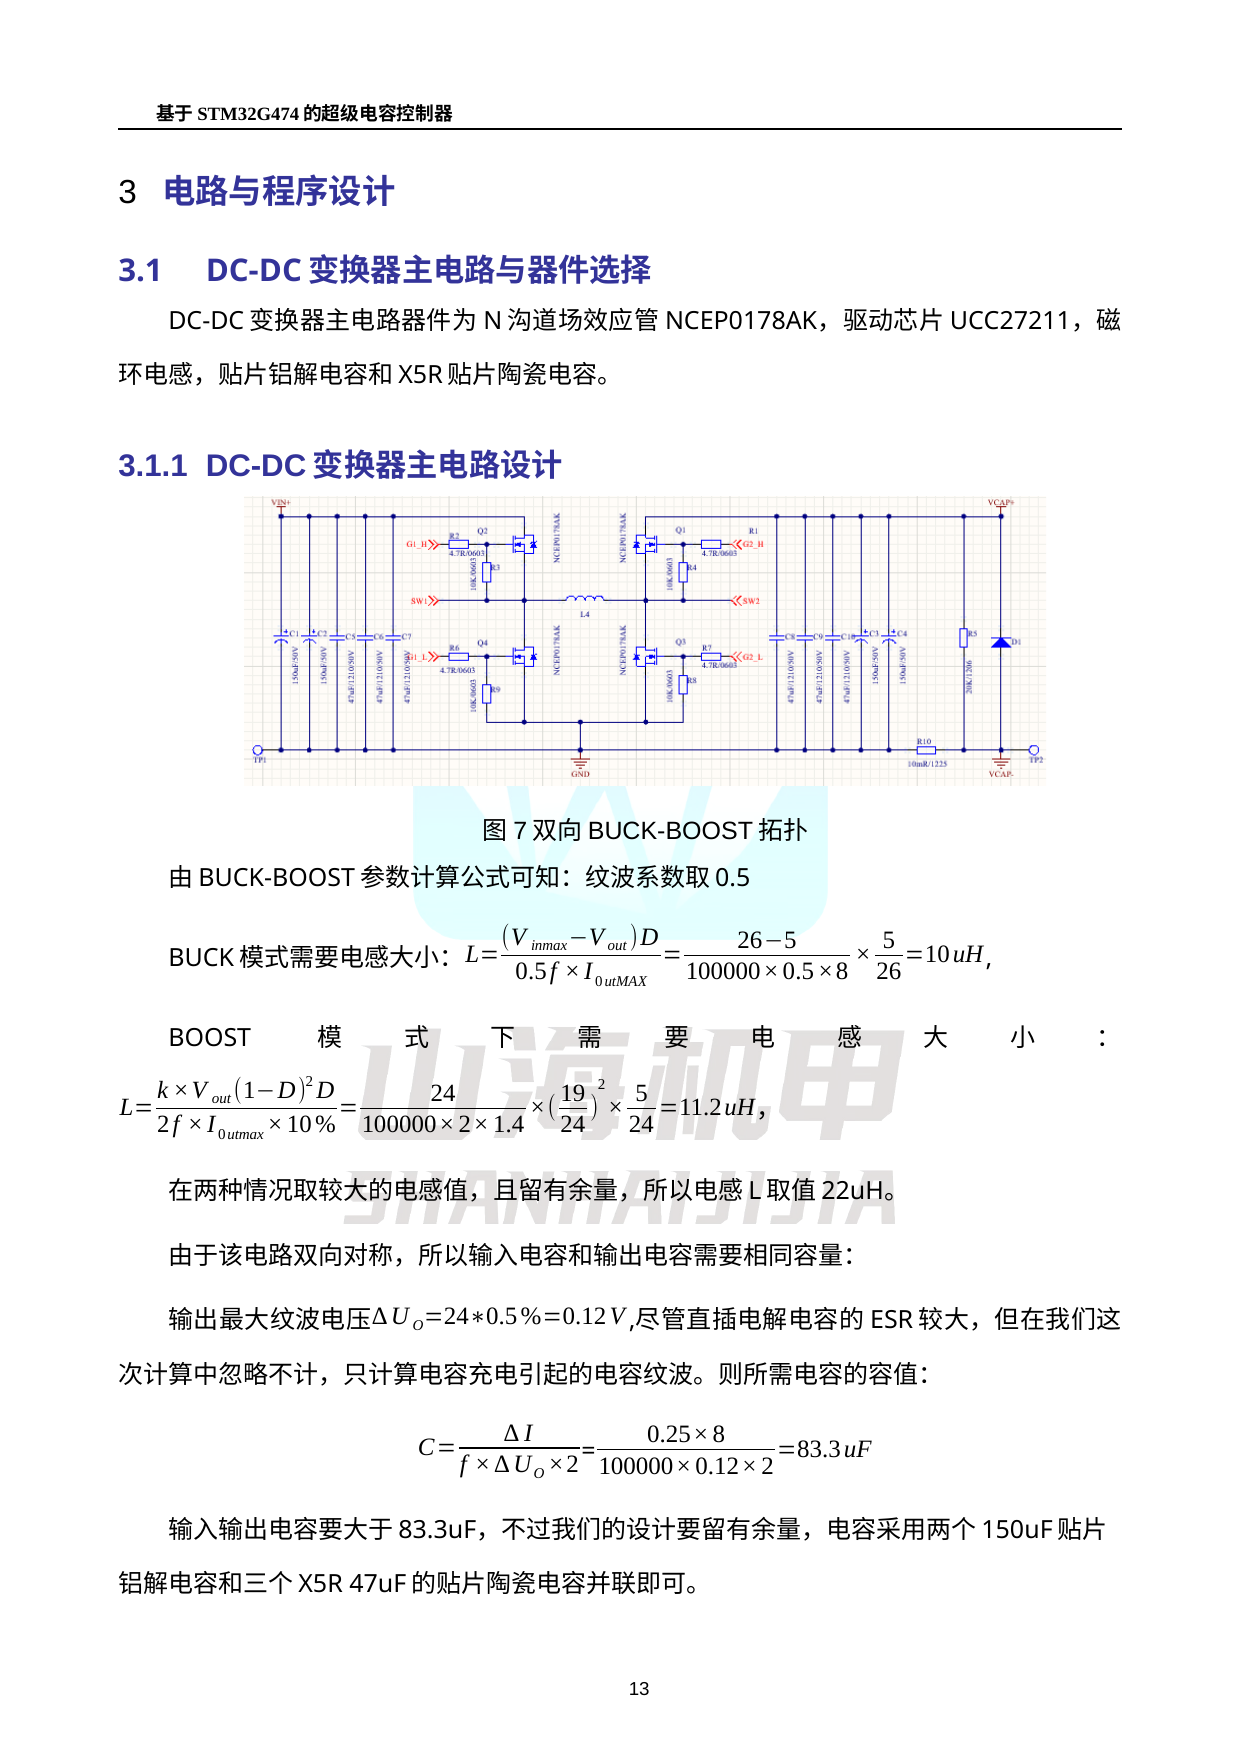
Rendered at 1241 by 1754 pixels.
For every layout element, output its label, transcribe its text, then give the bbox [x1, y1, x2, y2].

subtitle DC-DC变换器主电路设计 [118, 441, 1122, 486]
text 输出最大纹波电压,尽管直插电解电容的ESR较大，但在我们这次计算中忽略不计，只计算电容充电引起的电容纹波。则所需电容的容值： [118, 1300, 1122, 1391]
text BUCK模式需要电感大小：, [118, 922, 1122, 989]
text 由BUCK-BOOST参数计算公式可知：纹波系数取0.5 [118, 857, 1122, 893]
text BOOST模式下需要电感大小：， [118, 1018, 1122, 1142]
text 输入输出电容要大于83.3uF，不过我们的设计要留有余量，电容采用两个150uF贴片铝解电容和三个X5R 47uF的贴片陶瓷电容并联即可。 [118, 1509, 1122, 1600]
text = [118, 1419, 1122, 1482]
text 由于该电路双向对称，所以输入电容和输出电容需要相同容量： [118, 1235, 1122, 1271]
text 在两种情况取较大的电感值，且留有余量，所以电感L取值22uH。 [118, 1170, 1122, 1207]
subtitle 电路与程序设计 [118, 165, 1122, 213]
picture [244, 496, 1047, 786]
text 图 7 双向BUCK-BOOST拓扑 [118, 811, 1122, 847]
subtitle DC-DC变换器主电路与器件选择 [118, 245, 1122, 290]
text DC-DC变换器主电路器件为N沟道场效应管NCEP0178AK，驱动芯片UCC27211，磁环电感，贴片铝解电容和X5R贴片陶瓷电容。 [118, 301, 1122, 391]
